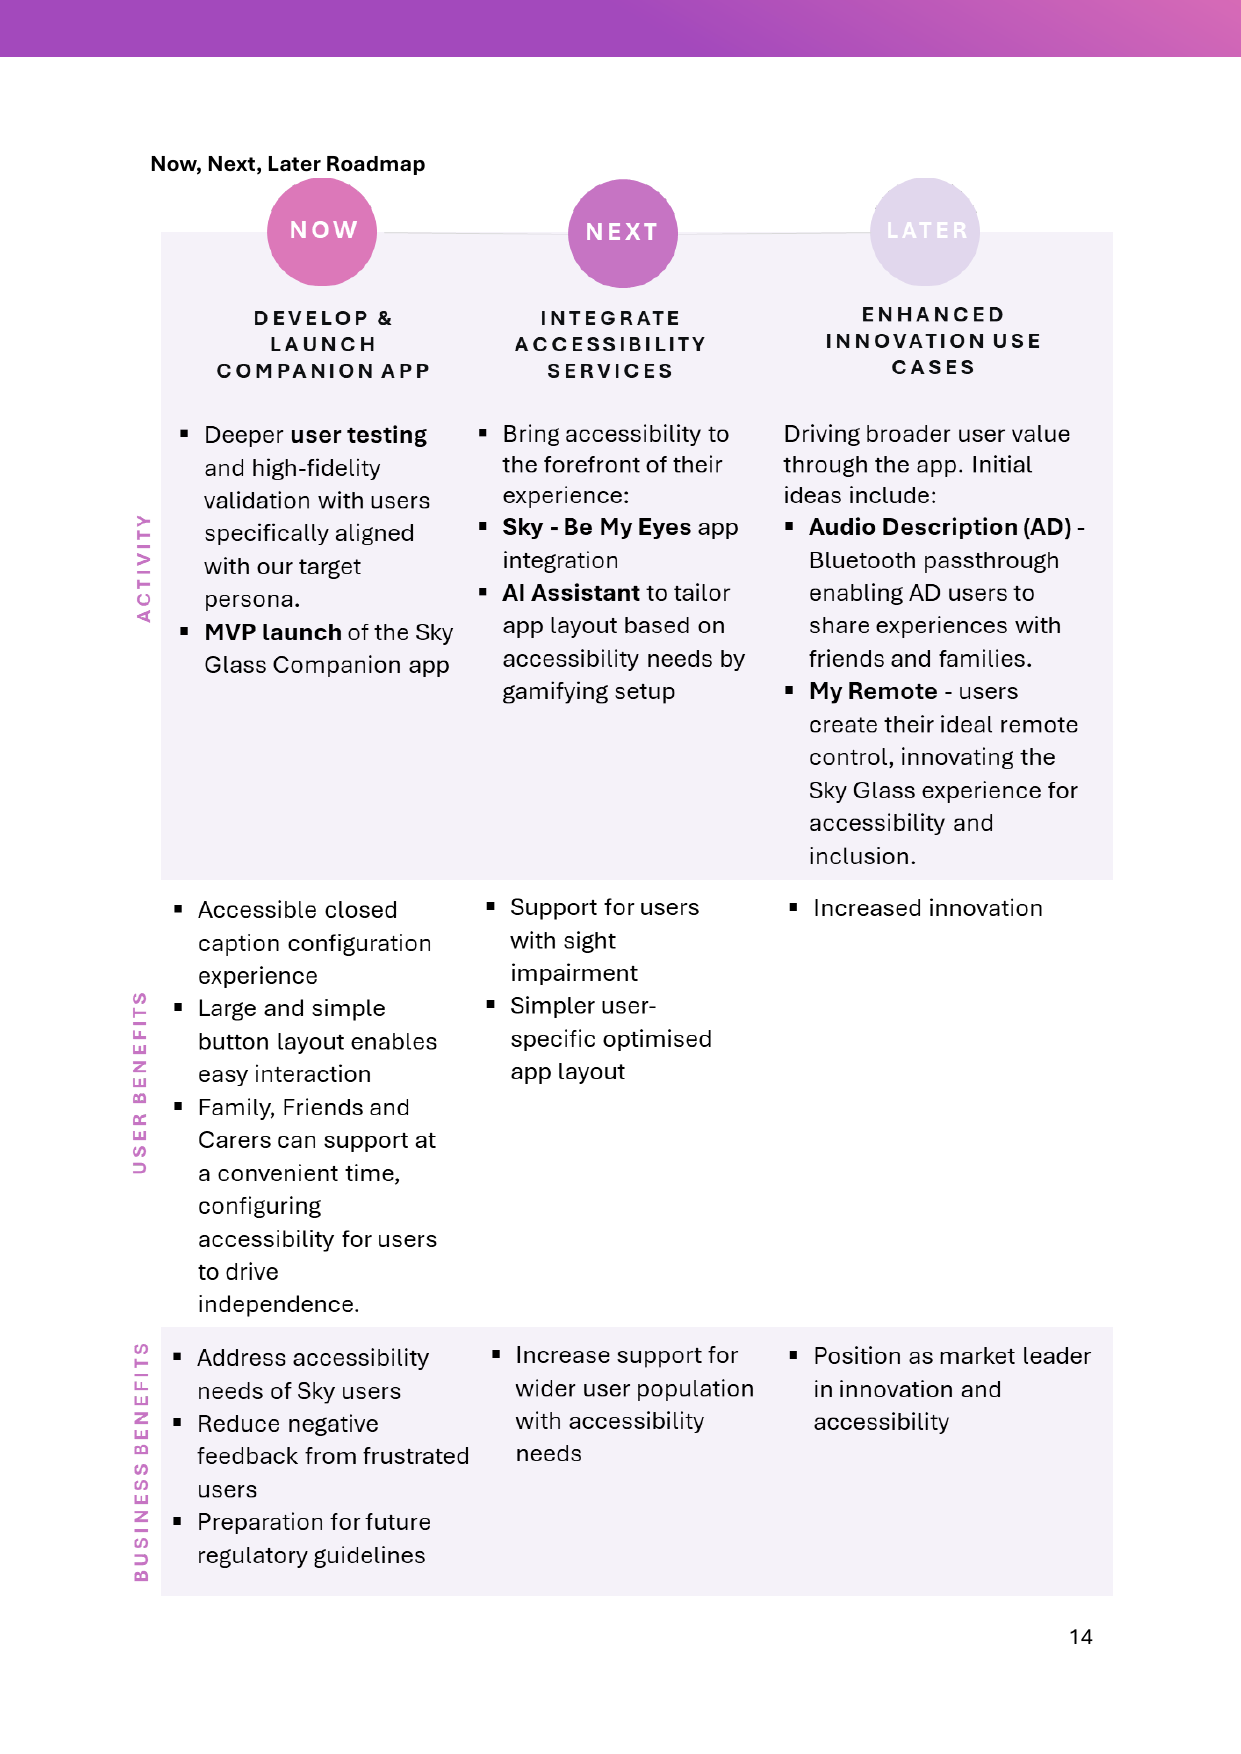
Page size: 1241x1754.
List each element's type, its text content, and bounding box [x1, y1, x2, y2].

text Now, Next, Later Roadmap [150, 150, 1093, 178]
picture [120, 178, 1113, 1598]
